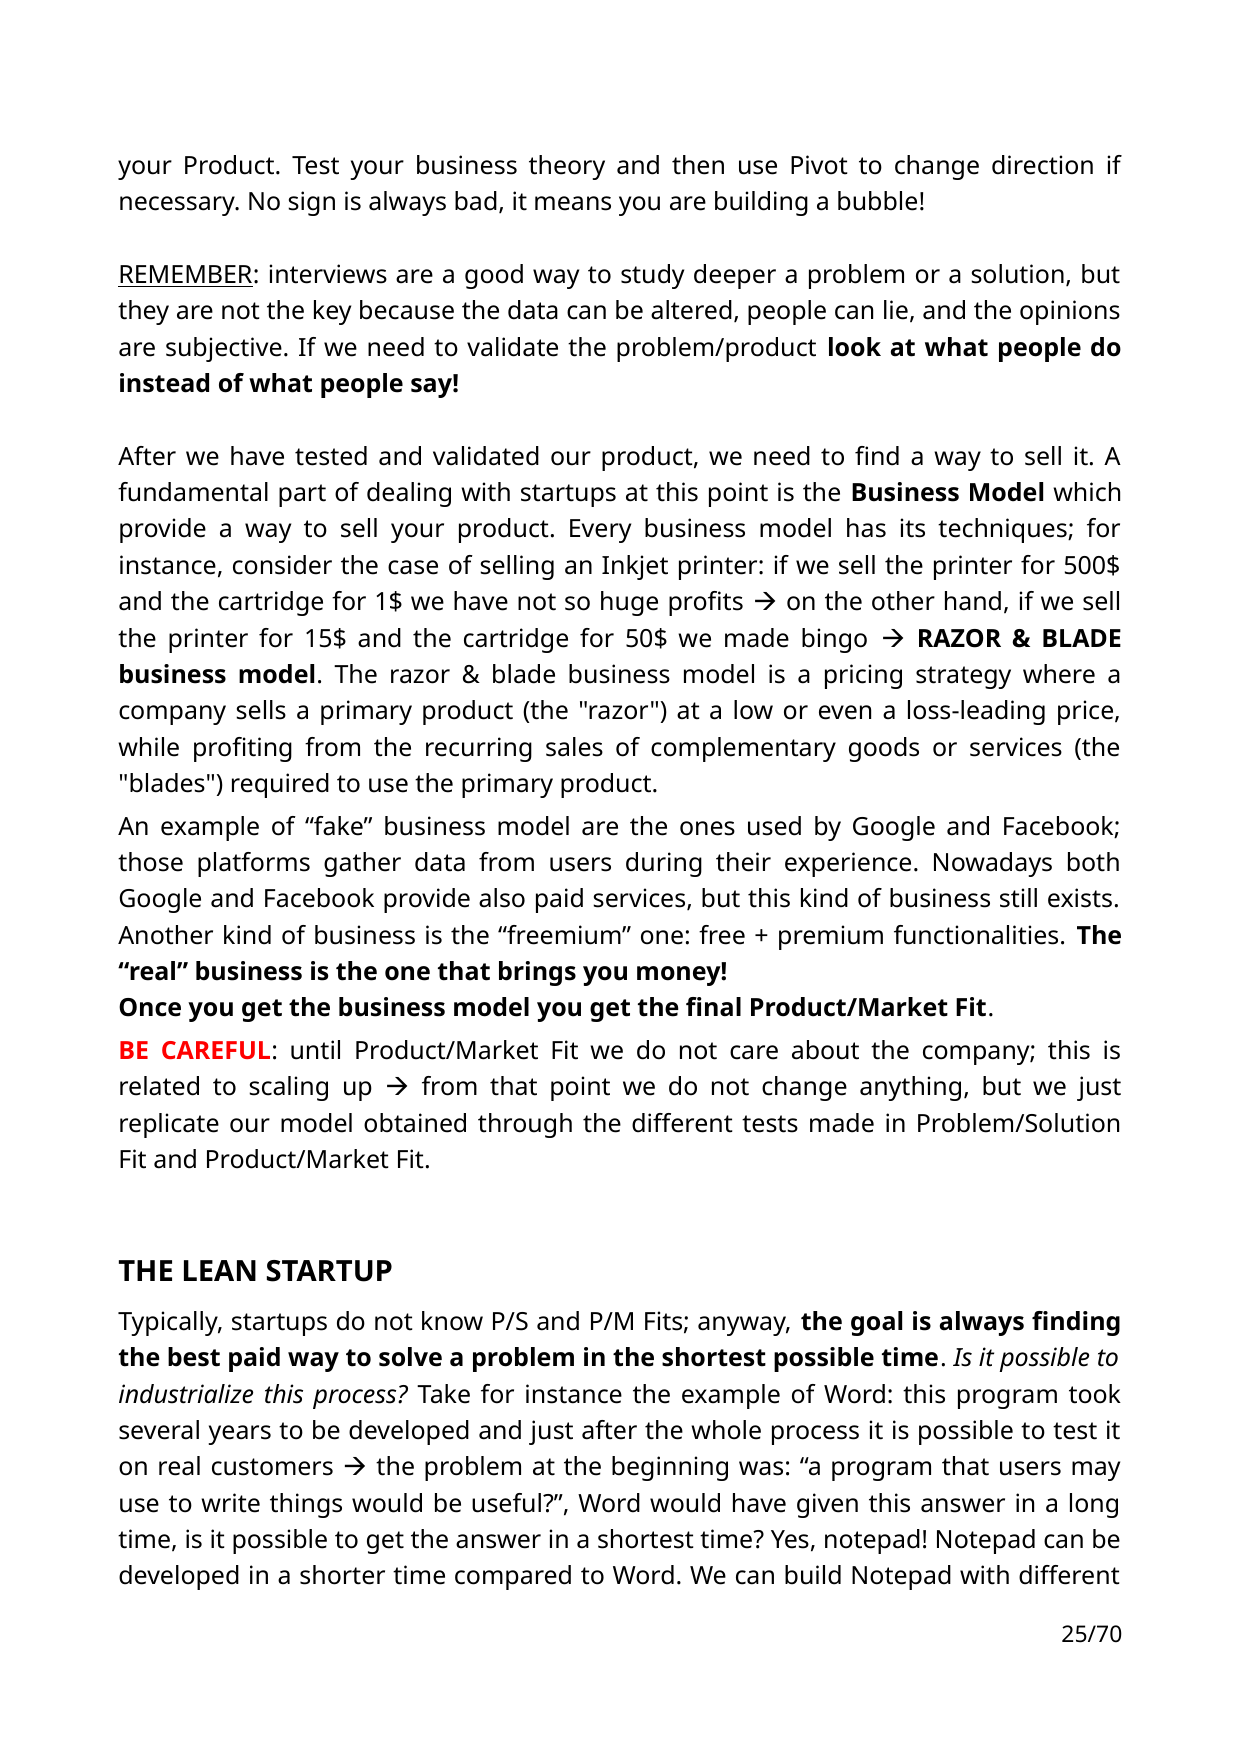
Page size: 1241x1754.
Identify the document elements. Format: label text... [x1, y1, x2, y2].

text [118, 148, 1122, 218]
text An example of “fake” business model are the ones used by Google and Facebook; those platforms gather data from users during their experience. Nowadays both Google and Facebook provide also paid services, but this kind of business still exists. Another kind of business is the “freemium” one: free + premium functionalities. The “real” business is the one that brings you money! [118, 808, 1122, 988]
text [118, 1303, 1122, 1592]
text Once you get the business model you get the final Product/Market Fit. [118, 990, 1122, 1024]
text BE CAREFUL: until Product/Market Fit we do not care about the company; this is related to scaling up from that point we do not change anything, but we just replicate our model obtained through the different tests made in Problem/Solution Fit and Product/Market Fit. [118, 1033, 1122, 1176]
text THE LEAN STARTUP [118, 1251, 1122, 1290]
text REMEMBER: interviews are a good way to study deeper a problem or a solution, but they are not the key because the data can be altered, people can lie, and the opinions are subjective. If we need to validate the problem/product look at what people do instead of what people say! [118, 257, 1122, 400]
text After we have tested and validated our product, we need to find a way to sell it. A fundamental part of dealing with startups at this point is the Business Model which provide a way to sell your product. Every business model has its techniques; for instance, consider the case of selling an Inkjet printer: if we sell the printer for 500$ and the cartridge for 1$ we have not so huge profits on the other hand, if we sell the printer for 15$ and the cartridge for 50$ we made bingo RAZOR & BLADE business model. The razor & blade business model is a pricing strategy where a company sells a primary product (the "razor") at a low or even a loss-leading price, while profiting from the recurring sales of complementary goods or services (the "blades") required to use the primary product. [118, 438, 1122, 800]
